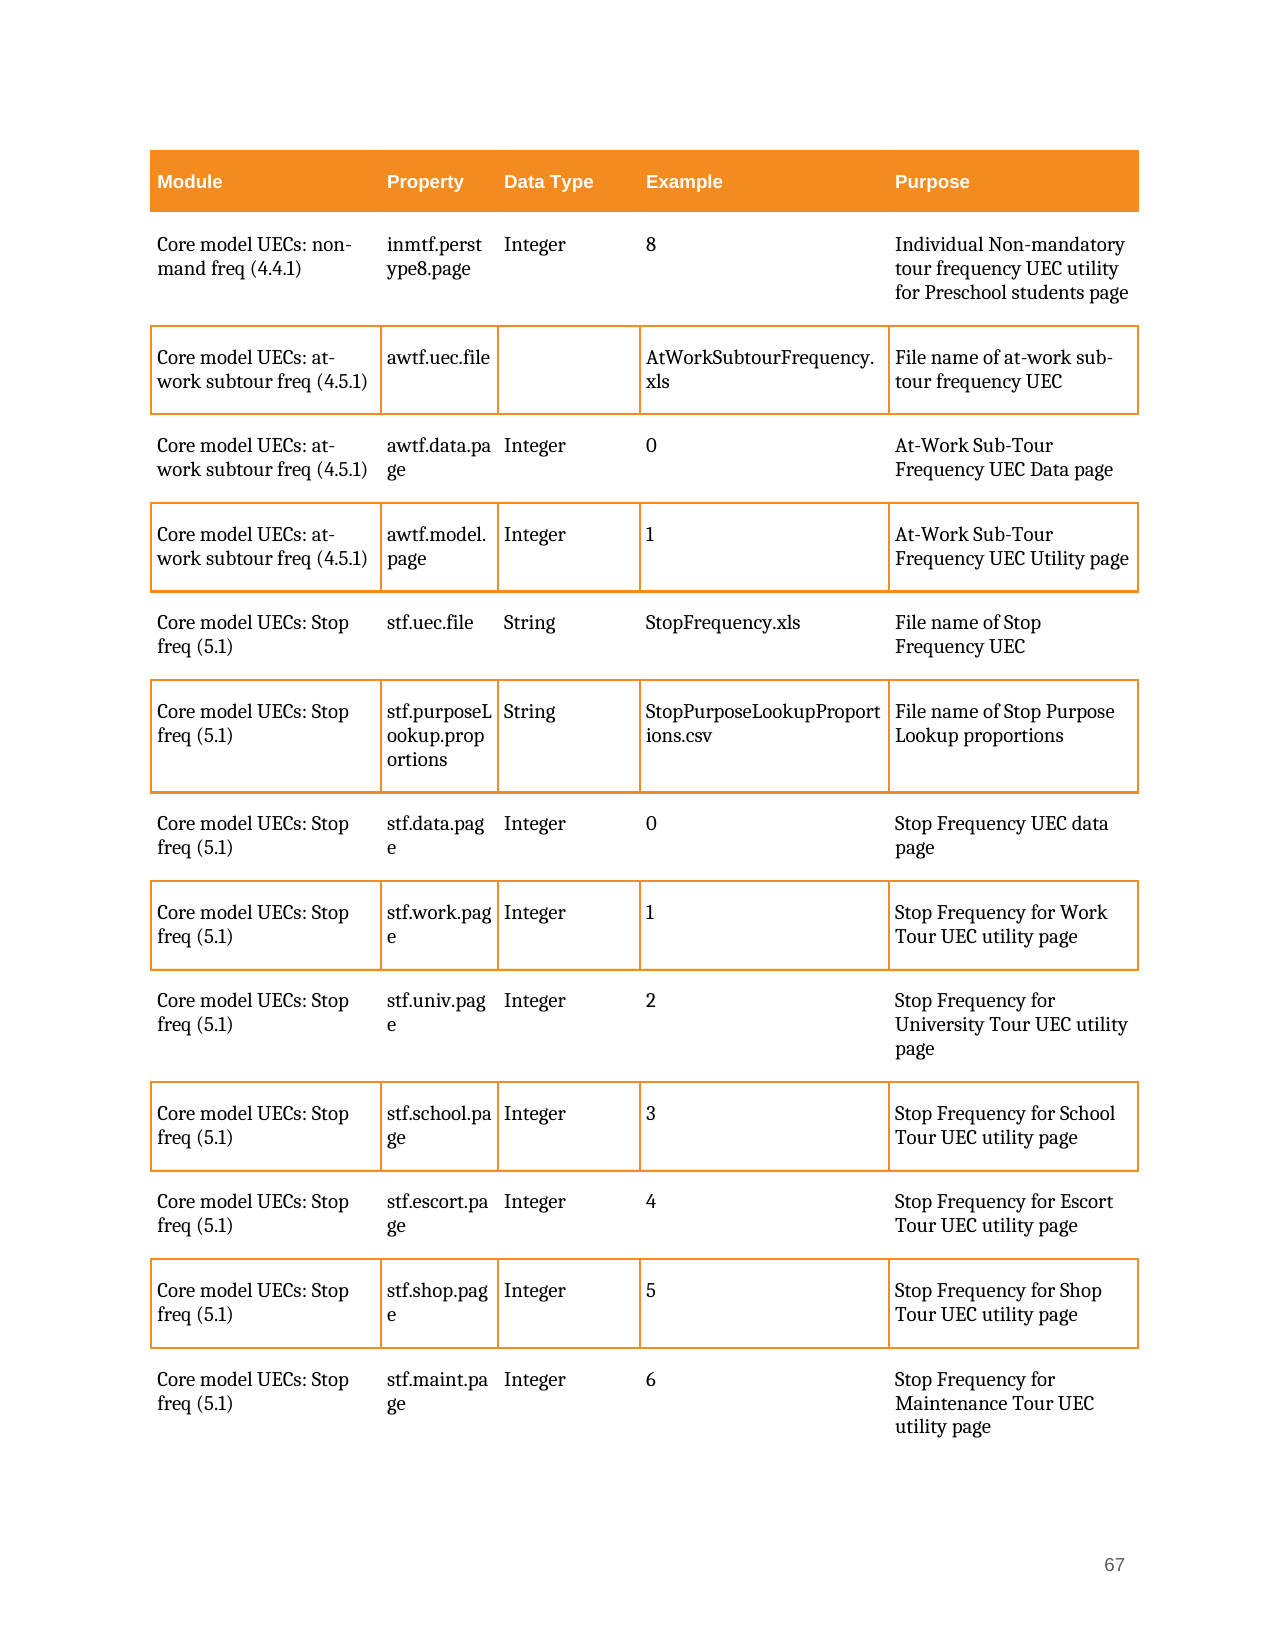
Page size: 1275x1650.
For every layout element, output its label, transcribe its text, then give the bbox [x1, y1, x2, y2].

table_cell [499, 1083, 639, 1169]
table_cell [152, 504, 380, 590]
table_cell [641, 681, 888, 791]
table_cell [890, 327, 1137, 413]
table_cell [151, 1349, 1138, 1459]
table_header Property [382, 152, 497, 212]
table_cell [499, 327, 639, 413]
table_header Data Type [499, 152, 639, 212]
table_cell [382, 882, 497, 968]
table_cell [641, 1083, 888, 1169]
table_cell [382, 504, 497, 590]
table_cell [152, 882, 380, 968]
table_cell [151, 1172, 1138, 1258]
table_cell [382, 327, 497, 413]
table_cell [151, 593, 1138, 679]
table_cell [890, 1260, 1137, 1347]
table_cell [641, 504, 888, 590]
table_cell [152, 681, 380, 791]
table_header Example [641, 152, 888, 212]
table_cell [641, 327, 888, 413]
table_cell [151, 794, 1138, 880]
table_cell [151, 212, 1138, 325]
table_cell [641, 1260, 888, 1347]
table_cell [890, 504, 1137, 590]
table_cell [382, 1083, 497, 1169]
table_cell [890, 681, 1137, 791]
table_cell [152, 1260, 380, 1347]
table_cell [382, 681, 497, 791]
table_header Module [152, 152, 380, 212]
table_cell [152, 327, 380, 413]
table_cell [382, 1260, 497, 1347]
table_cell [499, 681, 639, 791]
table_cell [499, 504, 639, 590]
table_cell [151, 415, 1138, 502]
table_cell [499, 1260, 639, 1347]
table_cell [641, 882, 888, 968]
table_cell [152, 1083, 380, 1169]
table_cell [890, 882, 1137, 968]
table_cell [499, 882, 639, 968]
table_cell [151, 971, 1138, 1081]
table_header Purpose [890, 152, 1137, 212]
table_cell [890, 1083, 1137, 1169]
